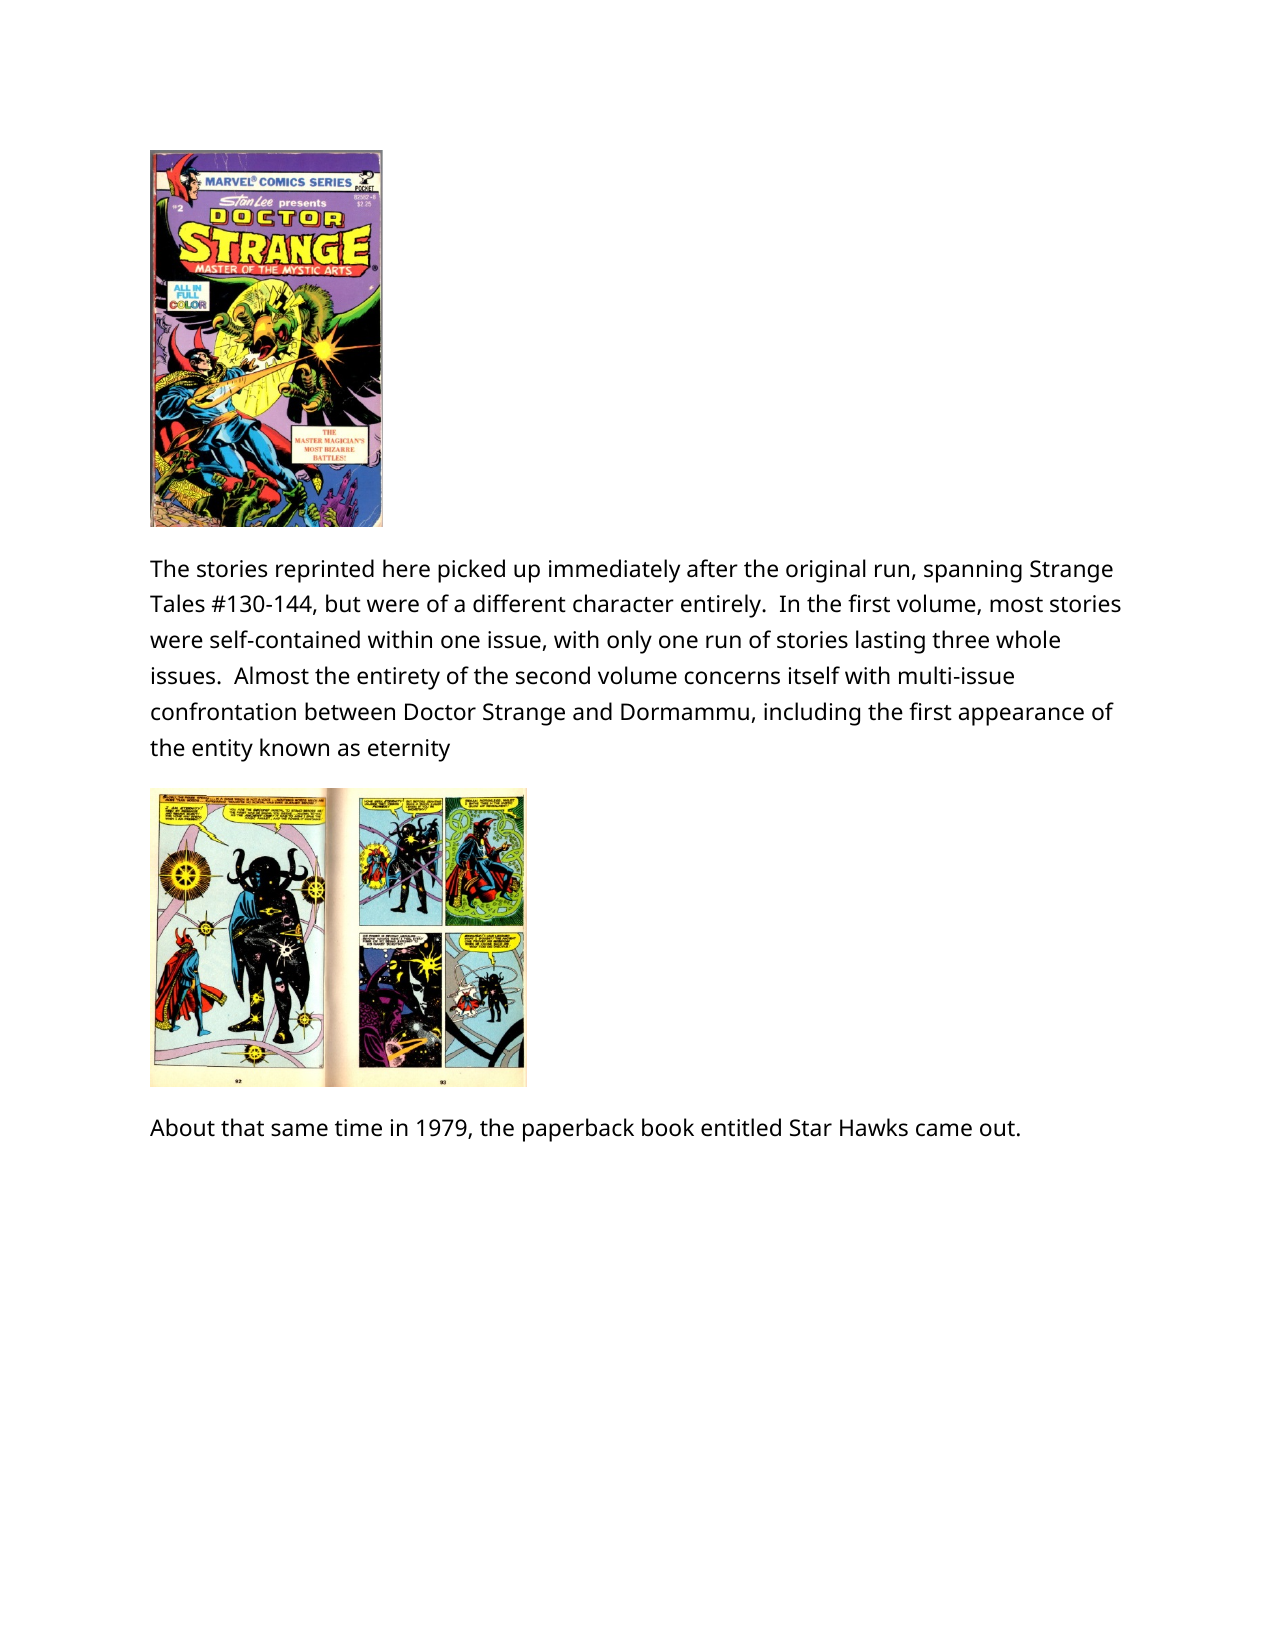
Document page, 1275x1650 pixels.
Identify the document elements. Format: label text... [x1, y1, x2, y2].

text The stories reprinted here picked up immediately after the original run, spanning Strange Tales #130-144, but were of a different character entirely. In the first volume, most stories were self-contained within one issue, with only one run of stories lasting three whole issues. Almost the entirety of the second volume concerns itself with multi-issue confrontation between Doctor Strange and Dormammu, including the first appearance of the entity known as eternity [150, 552, 1125, 763]
picture [150, 788, 527, 1087]
picture [150, 150, 383, 527]
text About that same time in 1979, the paperback book entitled Star Hawks came out. [150, 1112, 1125, 1143]
